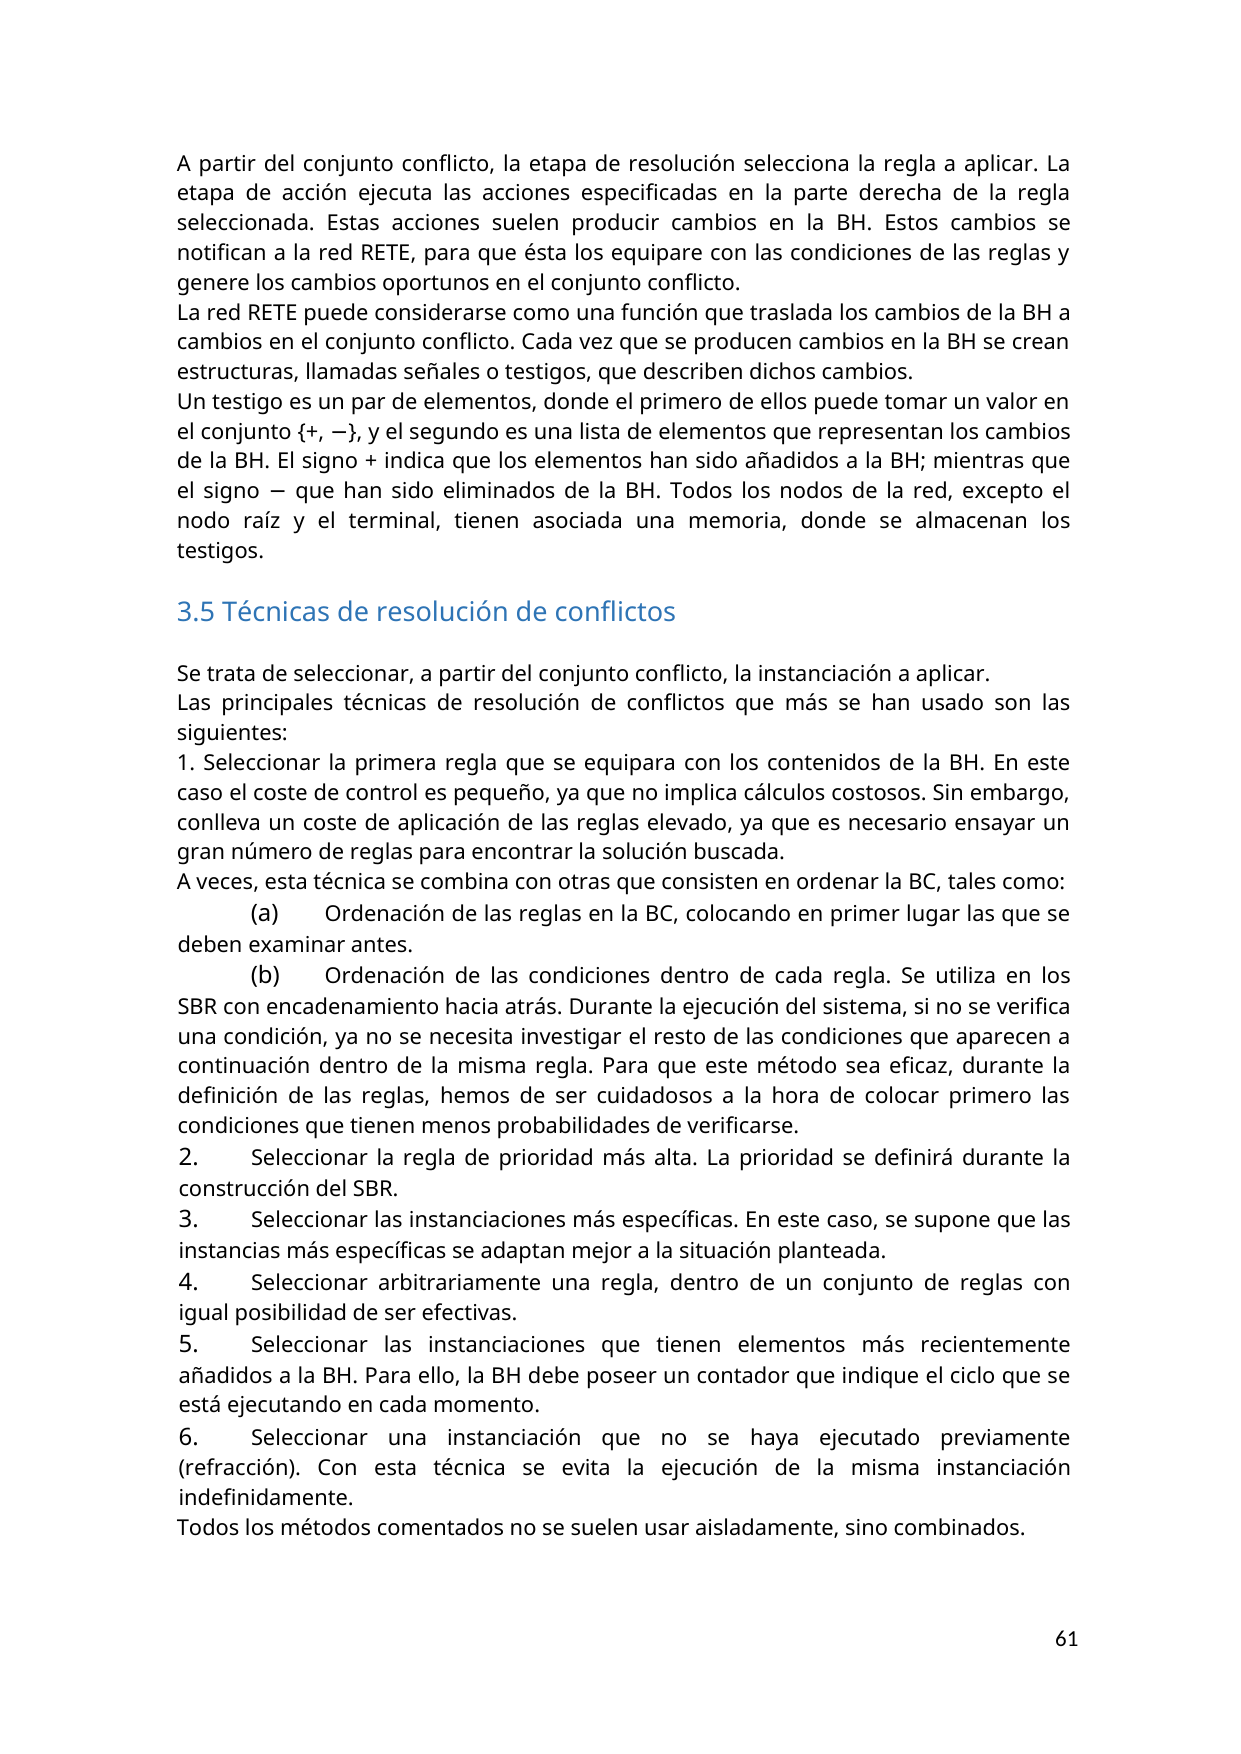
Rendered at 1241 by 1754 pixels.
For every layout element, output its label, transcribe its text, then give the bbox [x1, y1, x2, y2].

text A veces, esta técnica se combina con otras que consisten en ordenar la BC, tales como: [177, 866, 1072, 896]
list Seleccionar las instanciaciones más específicas. En este caso, se supone que las instancias más específicas se adaptan mejor a la situación planteada. [178, 1202, 1072, 1265]
list Ordenación de las reglas en la BC, colocando en primer lugar las que se deben examinar antes. [177, 896, 1072, 958]
text Se trata de seleccionar, a partir del conjunto conflicto, la instanciación a aplicar. [177, 658, 1072, 687]
list Ordenación de las condiciones dentro de cada regla. Se utiliza en los SBR con encadenamiento hacia atrás. Durante la ejecución del sistema, si no se verifica una condición, ya no se necesita investigar el resto de las condiciones que aparecen a continuación dentro de la misma regla. Para que este método sea eficaz, durante la definición de las reglas, hemos de ser cuidadosos a la hora de colocar primero las condiciones que tienen menos probabilidades de verificarse. [177, 958, 1072, 1140]
list Seleccionar una instanciación que no se haya ejecutado previamente (refracción). Con esta técnica se evita la ejecución de la misma instanciación indefinidamente. [178, 1419, 1072, 1511]
text La red RETE puede considerarse como una función que traslada los cambios de la BH a cambios en el conjunto conflicto. Cada vez que se producen cambios en la BH se crean estructuras, llamadas señales o testigos, que describen dichos cambios. [177, 297, 1072, 386]
list Seleccionar la regla de prioridad más alta. La prioridad se definirá durante la construcción del SBR. [178, 1140, 1072, 1202]
text Las principales técnicas de resolución de conflictos que más se han usado son las siguientes: [177, 687, 1072, 747]
subtitle 3.5 Técnicas de resolución de conflictos [177, 593, 1078, 629]
text A partir del conjunto conflicto, la etapa de resolución selecciona la regla a aplicar. La etapa de acción ejecuta las acciones especificadas en la parte derecha de la regla seleccionada. Estas acciones suelen producir cambios en la BH. Estos cambios se notifican a la red RETE, para que ésta los equipare con las condiciones de las reglas y genere los cambios oportunos en el conjunto conflicto. [177, 148, 1072, 297]
list Seleccionar las instanciaciones que tienen elementos más recientemente añadidos a la BH. Para ello, la BH debe poseer un contador que indique el ciclo que se está ejecutando en cada momento. [178, 1327, 1072, 1419]
list Seleccionar arbitrariamente una regla, dentro de un conjunto de reglas con igual posibilidad de ser efectivas. [178, 1265, 1072, 1327]
text Todos los métodos comentados no se suelen usar aisladamente, sino combinados. [177, 1511, 1072, 1541]
text Un testigo es un par de elementos, donde el primero de ellos puede tomar un valor en el conjunto {+, −}, y el segundo es una lista de elementos que representan los cambios de la BH. El signo + indica que los elementos han sido añadidos a la BH; mientras que el signo − que han sido eliminados de la BH. Todos los nodos de la red, excepto el nodo raíz y el terminal, tienen asociada una memoria, donde se almacenan los testigos. [177, 386, 1072, 565]
text 1. Seleccionar la primera regla que se equipara con los contenidos de la BH. En este caso el coste de control es pequeño, ya que no implica cálculos costosos. Sin embargo, conlleva un coste de aplicación de las reglas elevado, ya que es necesario ensayar un gran número de reglas para encontrar la solución buscada. [177, 747, 1072, 866]
